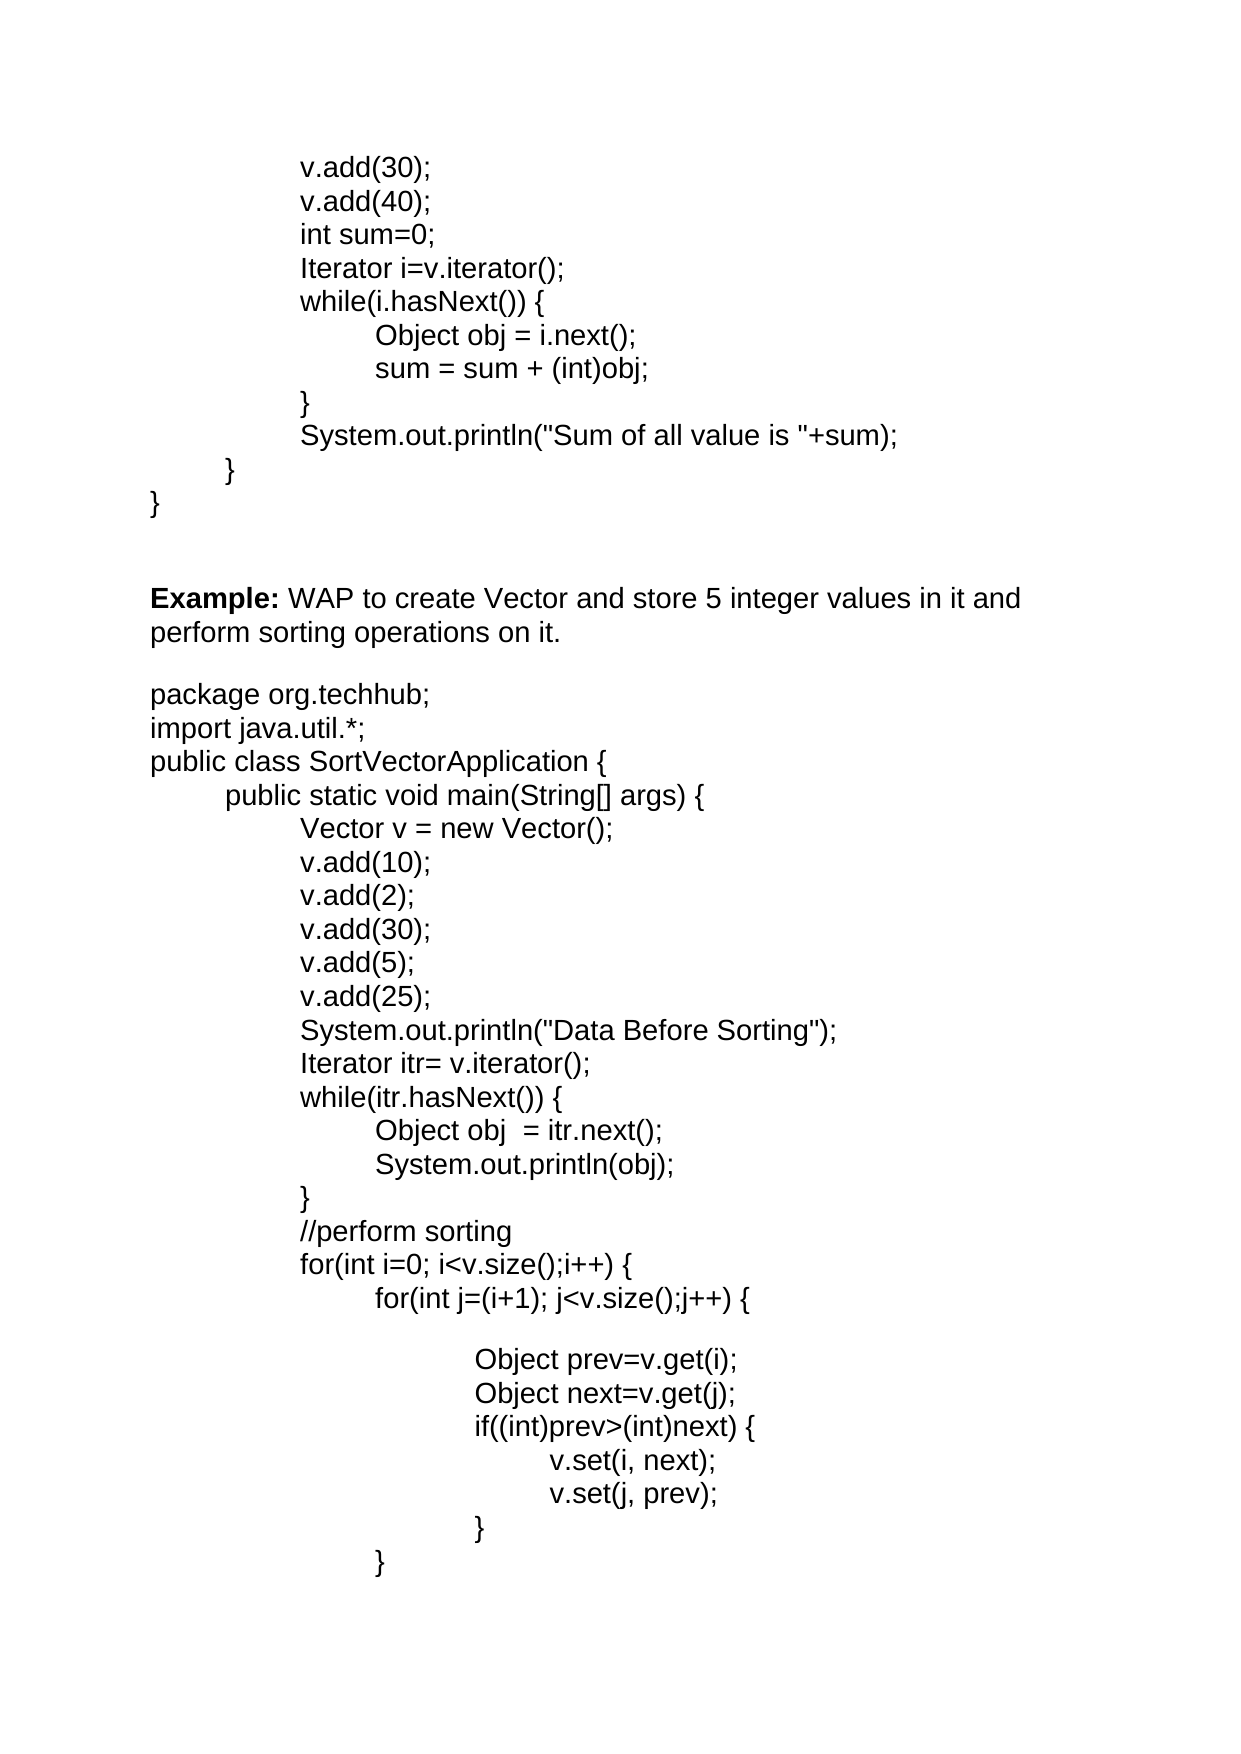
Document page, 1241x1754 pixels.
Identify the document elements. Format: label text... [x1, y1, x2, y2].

text } [150, 385, 1090, 418]
text Example: WAP to create Vector and store 5 integer values in it and perform sorting operations on it. [150, 581, 1090, 648]
text package org.techhub; [150, 677, 1090, 711]
text Iterator i=v.iterator(); [150, 251, 1090, 284]
text System.out.println("Data Before Sorting"); [150, 1012, 1090, 1046]
text v.set(i, next); [150, 1443, 1090, 1477]
text v.add(30); [150, 912, 1090, 945]
text while(itr.hasNext()) { [150, 1079, 1090, 1113]
text v.add(30); [150, 150, 1090, 183]
text v.add(5); [150, 945, 1090, 979]
text System.out.println(obj); [150, 1147, 1090, 1180]
text } [150, 1510, 1090, 1544]
text Iterator itr= v.iterator(); [150, 1046, 1090, 1079]
text } [150, 485, 1090, 519]
text sum = sum + (int)obj; [150, 351, 1090, 385]
text Vector v = new Vector(); [150, 811, 1090, 845]
text public class SortVectorApplication { [150, 744, 1090, 778]
text public static void main(String[] args) { [150, 778, 1090, 811]
text v.add(10); [150, 845, 1090, 878]
text Object obj = itr.next(); [150, 1113, 1090, 1147]
text int sum=0; [150, 217, 1090, 251]
text v.add(40); [150, 183, 1090, 217]
text import java.util.*; [150, 711, 1090, 744]
text while(i.hasNext()) { [150, 284, 1090, 318]
text //perform sorting [150, 1214, 1090, 1247]
text Object prev=v.get(i); [150, 1342, 1090, 1376]
text for(int i=0; i<v.size();i++) { [150, 1247, 1090, 1281]
text v.add(25); [150, 979, 1090, 1012]
text for(int j=(i+1); j<v.size();j++) { [150, 1281, 1090, 1314]
text System.out.println("Sum of all value is "+sum); [150, 418, 1090, 452]
text if((int)prev>(int)next) { [150, 1409, 1090, 1443]
text v.add(2); [150, 878, 1090, 912]
text Object next=v.get(j); [150, 1376, 1090, 1409]
text } [150, 1180, 1090, 1214]
text } [150, 452, 1090, 485]
text v.set(j, prev); [150, 1477, 1090, 1510]
text } [150, 1544, 1090, 1577]
text Object obj = i.next(); [150, 318, 1090, 351]
